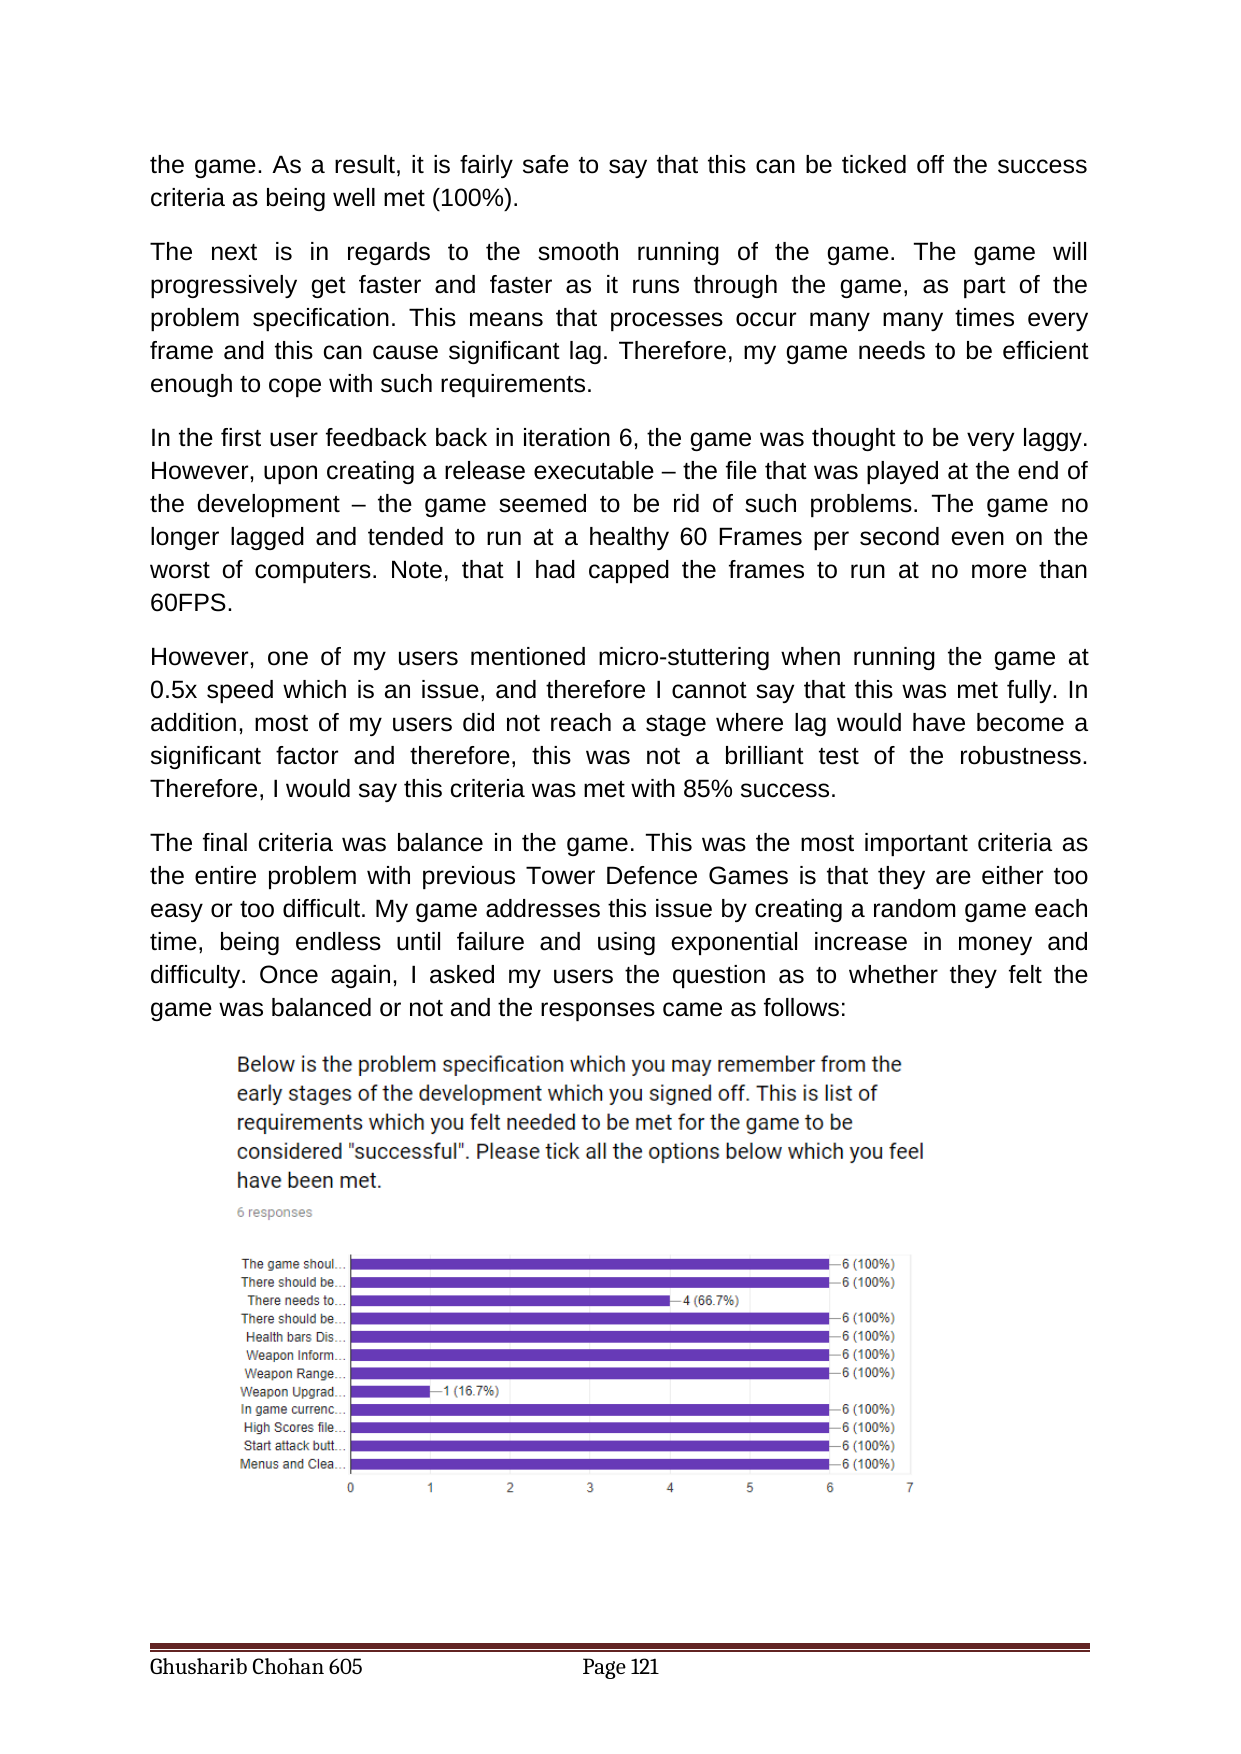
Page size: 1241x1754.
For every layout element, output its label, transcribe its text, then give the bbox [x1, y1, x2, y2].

text The next is in regards to the smooth running of the game. The game will progressively get faster and faster as it runs through the game, as part of the problem specification. This means that processes occur many many times every frame and this can cause significant lag. Therefore, my game needs to be efficient enough to cope with such requirements. [150, 237, 1090, 398]
text However, one of my users mentioned micro-stuttering when running the game at 0.5x speed which is an issue, and therefore I cannot say that this was met fully. In addition, most of my users did not reach a stage where lag would have become a significant factor and therefore, this was not a brilliant test of the robustness. Therefore, I would say this criteria was met with 85% success. [150, 642, 1090, 803]
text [150, 150, 1090, 212]
text The final criteria was balance in the game. This was the most important criteria as the entire problem with previous Tower Defence Games is that they are either too easy or too difficult. My game addresses this issue by creating a random game each time, being endless until failure and using exponential increase in money and difficulty. Once again, I asked my users the question as to whether they felt the game was balanced or not and the responses came as follows: [150, 828, 1090, 1022]
text In the first user feedback back in iteration 6, the game was thought to be very laggy. However, upon creating a release executable – the file that was played at the end of the development – the game seemed to be rid of such problems. The game no longer lagged and tended to run at a healthy 60 Frames per second even on the worst of computers. Note, that I had capped the frames to run at no more than 60FPS. [150, 423, 1090, 617]
picture [225, 1046, 968, 1518]
